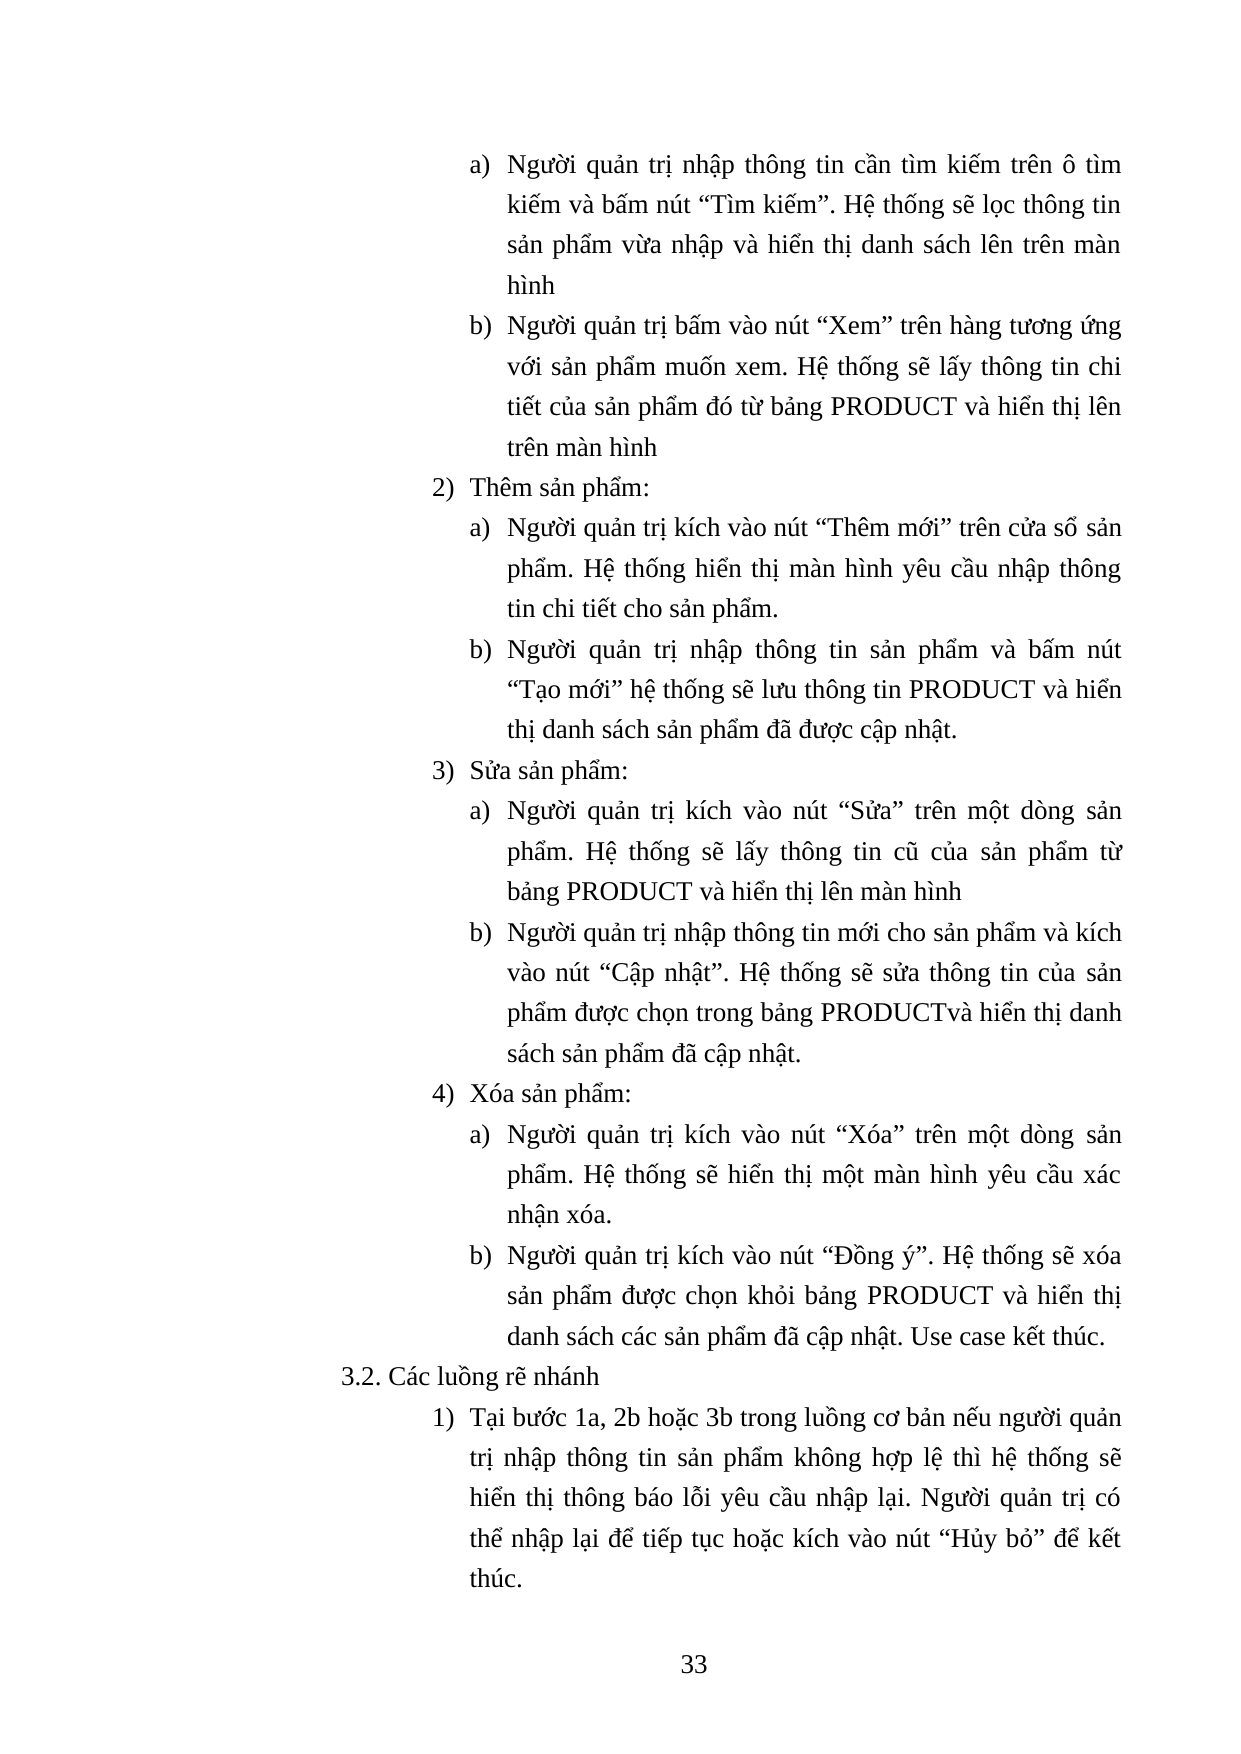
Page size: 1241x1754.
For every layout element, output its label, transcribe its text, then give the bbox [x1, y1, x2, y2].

list Xóa sản phẩm: [432, 1077, 1122, 1108]
list Người quản trị nhập thông tin sản phẩm và bấm nút “Tạo mới” hệ thống sẽ lưu thông tin PRODUCT và hiển thị danh sách sản phẩm đã được cập nhật. [469, 633, 1122, 745]
list Người quản trị kích vào nút “Xóa” trên một dòng sản phẩm. Hệ thống sẽ hiển thị một màn hình yêu cầu xác nhận xóa. [469, 1118, 1122, 1230]
list Người quản trị kích vào nút “Thêm mới” trên cửa sổ sản phẩm. Hệ thống hiển thị màn hình yêu cầu nhập thông tin chi tiết cho sản phẩm. [469, 511, 1122, 623]
list Thêm sản phẩm: [432, 471, 1122, 502]
list Người quản trị kích vào nút “Đồng ý”. Hệ thống sẽ xóa sản phẩm được chọn khỏi bảng PRODUCT và hiển thị danh sách các sản phẩm đã cập nhật. Use case kết thúc. [469, 1239, 1122, 1351]
list Người quản trị bấm vào nút “Xem” trên hàng tương ứng với sản phẩm muốn xem. Hệ thống sẽ lấy thông tin chi tiết của sản phẩm đó từ bảng PRODUCT và hiển thị lên trên màn hình [469, 309, 1122, 462]
list Sửa sản phẩm: [432, 754, 1122, 785]
list Người quản trị kích vào nút “Sửa” trên một dòng sản phẩm. Hệ thống sẽ lấy thông tin cũ của sản phẩm từ bảng PRODUCT và hiển thị lên màn hình [469, 794, 1122, 906]
list Người quản trị nhập thông tin mới cho sản phẩm và kích vào nút “Cập nhật”. Hệ thống sẽ sửa thông tin của sản phẩm được chọn trong bảng PRODUCTvà hiển thị danh sách sản phẩm đã cập nhật. [469, 916, 1122, 1068]
list Người quản trị nhập thông tin cần tìm kiếm trên ô tìm kiếm và bấm nút “Tìm kiếm”. Hệ thống sẽ lọc thông tin sản phẩm vừa nhập và hiển thị danh sách lên trên màn hình [469, 148, 1122, 300]
list Tại bước 1a, 2b hoặc 3b trong luồng cơ bản nếu người quản trị nhập thông tin sản phẩm không hợp lệ thì hệ thống sẽ hiển thị thông báo lỗi yêu cầu nhập lại. Người quản trị có thể nhập lại để tiếp tục hoặc kích vào nút “Hủy bỏ” để kết thúc. [432, 1401, 1122, 1593]
text 3.2. Các luồng rẽ nhánh [266, 1360, 1122, 1391]
